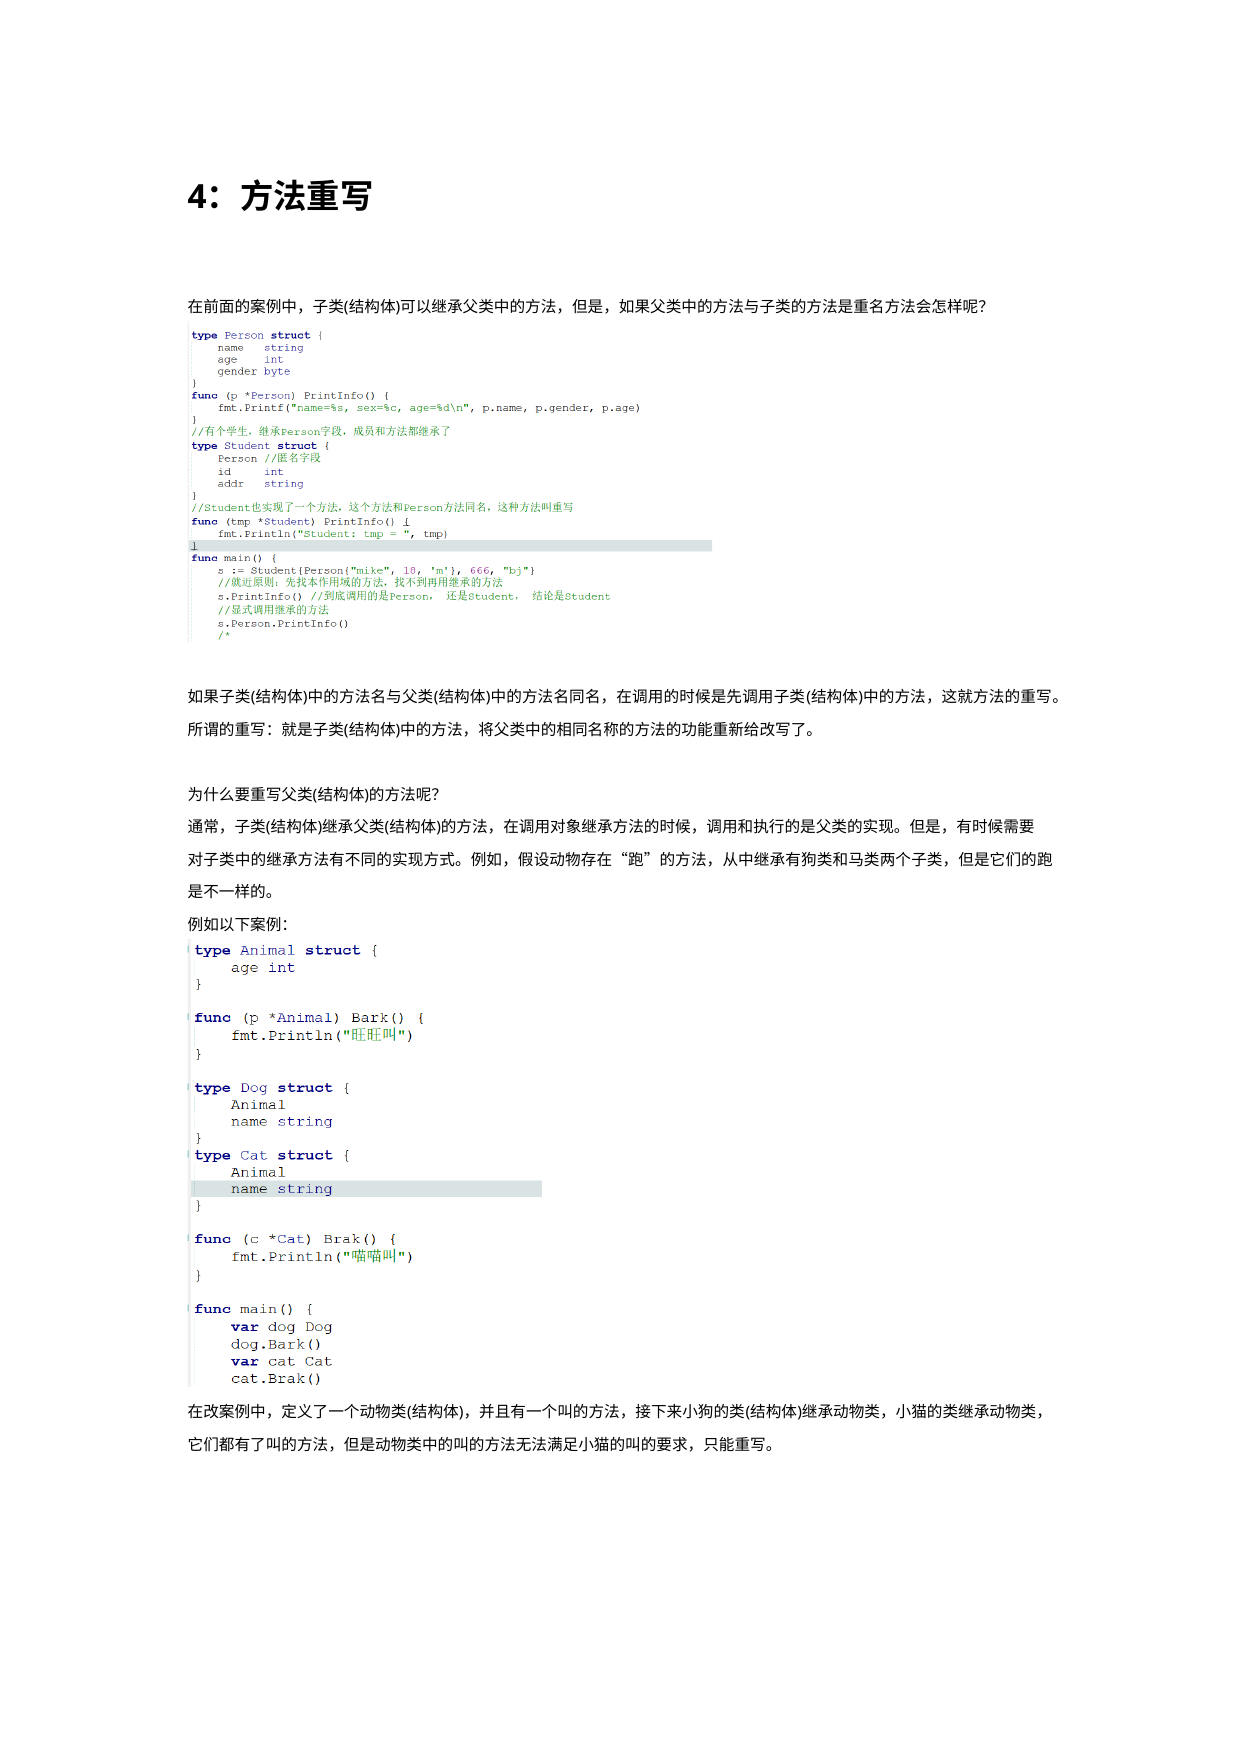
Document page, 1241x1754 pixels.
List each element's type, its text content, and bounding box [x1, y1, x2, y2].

subtitle 4：方法重写 [187, 162, 1053, 227]
text 如果子类(结构体)中的方法名与父类(结构体)中的方法名同名，在调用的时候是先调用子类(结构体)中的方法，这就方法的重写。所谓的重写：就是子类(结构体)中的方法，将父类中的相同名称的方法的功能重新给改写了。 [187, 679, 1053, 744]
text 例如以下案例： [187, 907, 1053, 939]
text 在前面的案例中，子类(结构体)可以继承父类中的方法，但是，如果父类中的方法与子类的方法是重名方法会怎样呢？ [187, 289, 1053, 322]
picture [187, 321, 713, 643]
text 在改案例中，定义了一个动物类(结构体)，并且有一个叫的方法，接下来小狗的类(结构体)继承动物类，小猫的类继承动物类，它们都有了叫的方法，但是动物类中的叫的方法无法满足小猫的叫的要求，只能重写。 [187, 1394, 1053, 1459]
text 为什么要重写父类(结构体)的方法呢？ 通常，子类(结构体)继承父类(结构体)的方法，在调用对象继承方法的时候，调用和执行的是父类的实现。但是，有时候需要 [187, 777, 1053, 842]
text 对子类中的继承方法有不同的实现方式。例如，假设动物存在“跑”的方法，从中继承有狗类和马类两个子类，但是它们的跑是不一样的。 [187, 842, 1053, 907]
picture [187, 939, 542, 1387]
